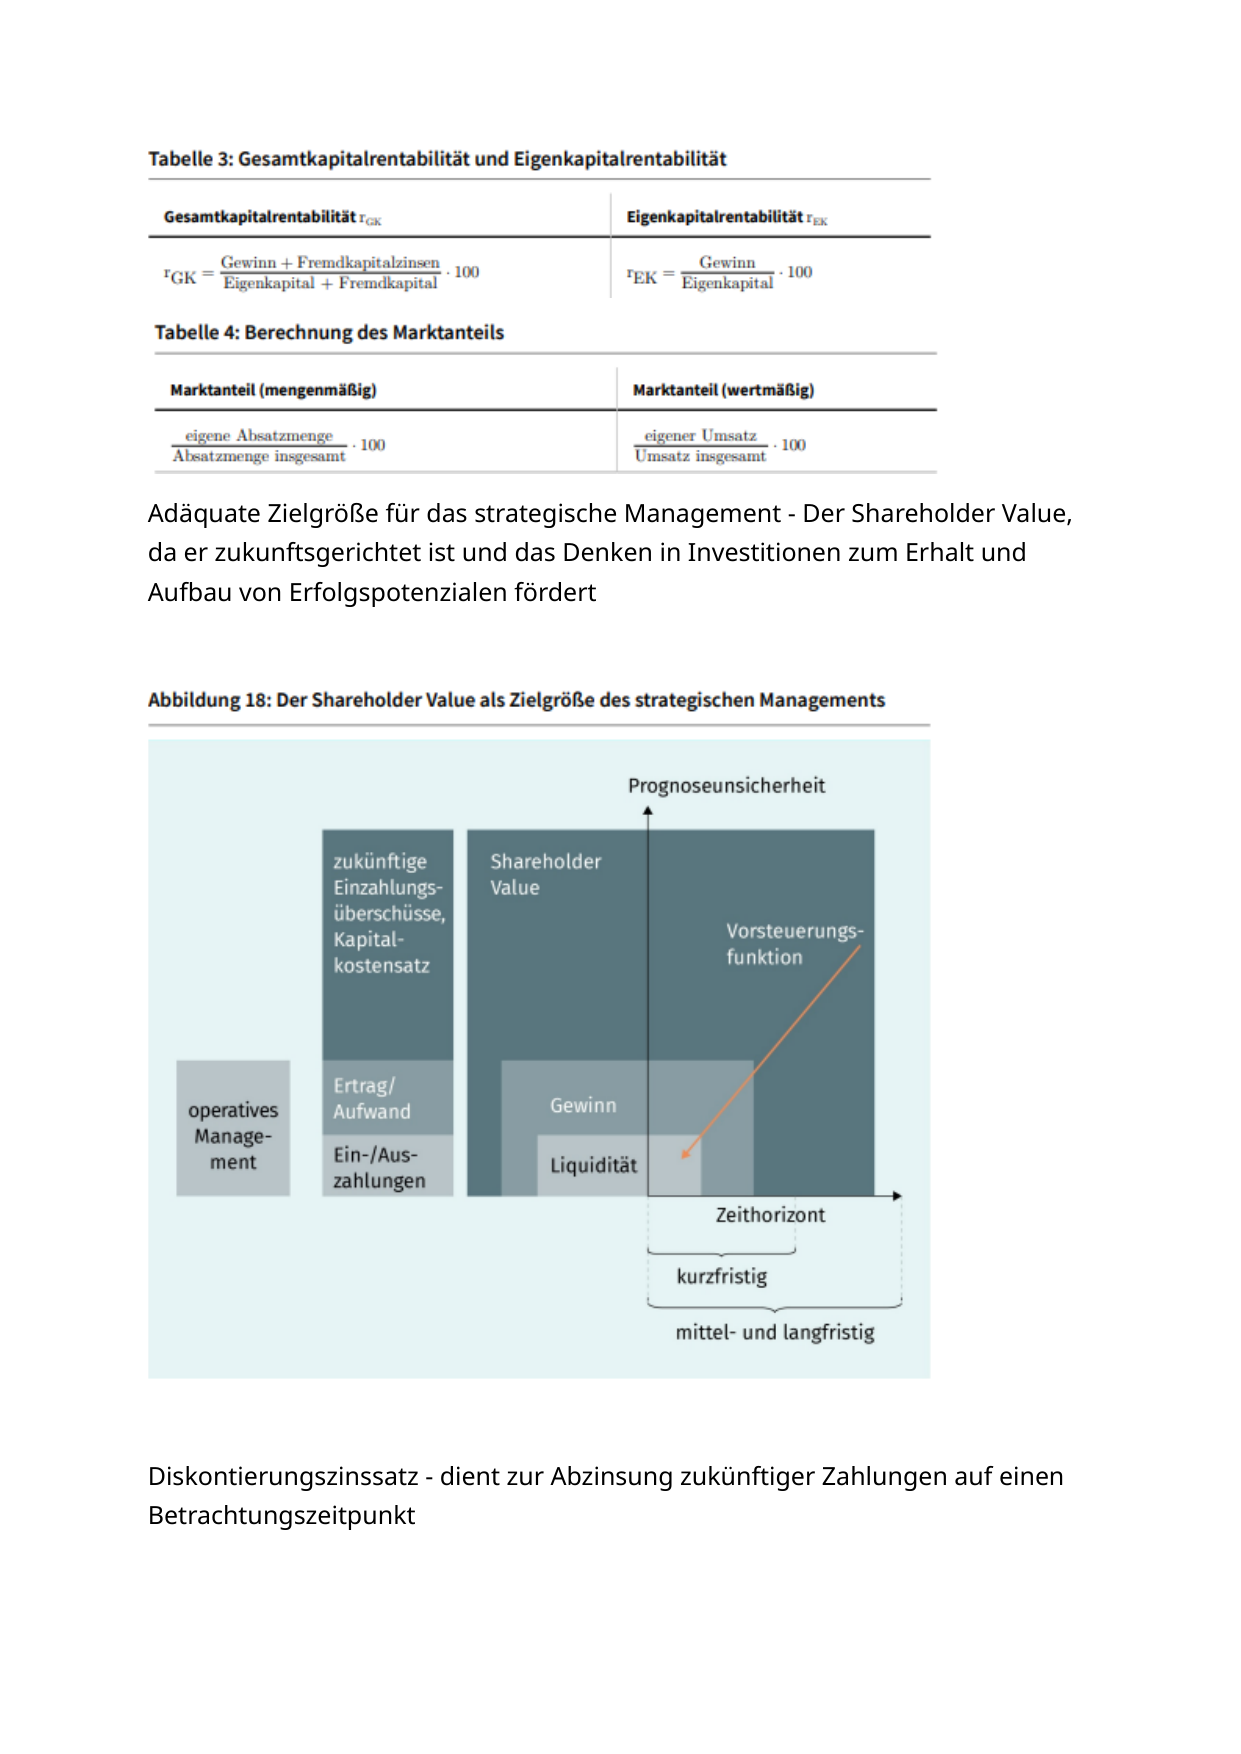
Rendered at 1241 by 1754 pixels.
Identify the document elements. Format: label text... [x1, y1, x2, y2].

text Adäquate Zielgröße für das strategische Management - Der Shareholder Value, da er zukunftsgerichtet ist und das Denken in Investitionen zum Erhalt und Aufbau von Erfolgspotenzialen fördert [148, 496, 1093, 608]
picture [147, 319, 975, 474]
picture [147, 685, 934, 1382]
text Diskontierungszinssatz - dient zur Abzinsung zukünftiger Zahlungen auf einen Betrachtungszeitpunkt [148, 1459, 1093, 1532]
picture [147, 147, 936, 298]
